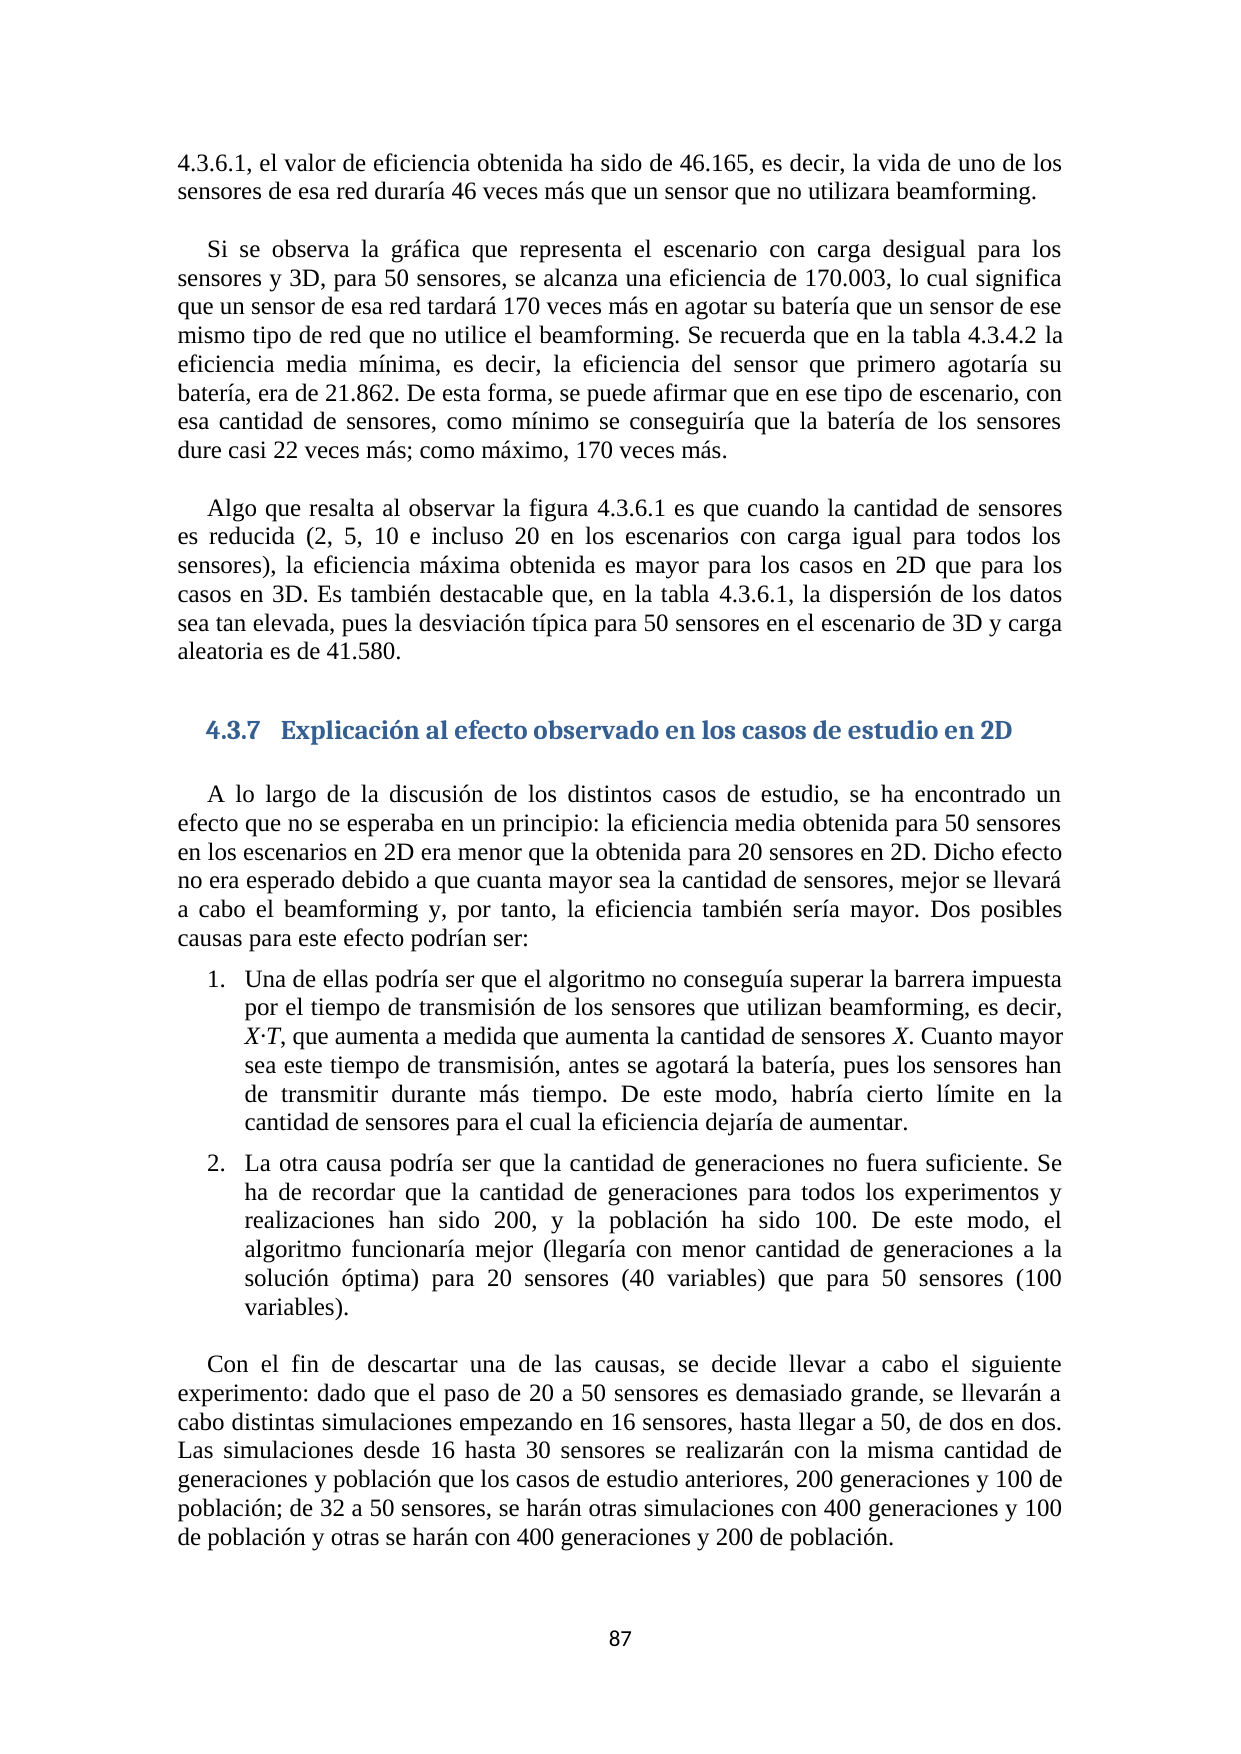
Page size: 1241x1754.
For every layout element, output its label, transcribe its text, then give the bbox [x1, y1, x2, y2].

text Algo que resalta al observar la figura 4.3.6.1 es que cuando la cantidad de sensores es reducida (2, 5, 10 e incluso 20 en los escenarios con carga igual para todos los sensores), la eficiencia máxima obtenida es mayor para los casos en 2D que para los casos en 3D. Es también destacable que, en la tabla 4.3.6.1, la dispersión de los datos sea tan elevada, pues la desviación típica para 50 sensores en el escenario de 3D y carga aleatoria es de 41.580. [177, 493, 1063, 665]
text A lo largo de la discusión de los distintos casos de estudio, se ha encontrado un efecto que no se esperaba en un principio: la eficiencia media obtenida para 50 sensores en los escenarios en 2D era menor que la obtenida para 20 sensores en 2D. Dicho efecto no era esperado debido a que cuanta mayor sea la cantidad de sensores, mejor se llevará a cabo el beamforming y, por tanto, la eficiencia también sería mayor. Dos posibles causas para este efecto podrían ser: [177, 779, 1063, 952]
text Si se observa la gráfica que representa el escenario con carga desigual para los sensores y 3D, para 50 sensores, se alcanza una eficiencia de 170.003, lo cual significa que un sensor de esa red tardará 170 veces más en agotar su batería que un sensor de ese mismo tipo de red que no utilice el beamforming. Se recuerda que en la tabla 4.3.4.2 la eficiencia media mínima, es decir, la eficiencia del sensor que primero agotaría su batería, era de 21.862. De esta forma, se puede afirmar que en ese tipo de escenario, con esa cantidad de sensores, como mínimo se conseguiría que la batería de los sensores dure casi 22 veces más; como máximo, 170 veces más. [177, 234, 1063, 464]
list La otra causa podría ser que la cantidad de generaciones no fuera suficiente. Se ha de recordar que la cantidad de generaciones para todos los experimentos y realizaciones han sido 200, y la población ha sido 100. De este modo, el algoritmo funcionaría mejor (llegaría con menor cantidad de generaciones a la solución óptima) para 20 sensores (40 variables) que para 50 sensores (100 variables). [207, 1148, 1063, 1321]
subtitle Explicación al efecto observado en los casos de estudio en 2D [206, 715, 1063, 746]
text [177, 148, 1063, 205]
text Con el fin de descartar una de las causas, se decide llevar a cabo el siguiente experimento: dado que el paso de 20 a 50 sensores es demasiado grande, se llevarán a cabo distintas simulaciones empezando en 16 sensores, hasta llegar a 50, de dos en dos. Las simulaciones desde 16 hasta 30 sensores se realizarán con la misma cantidad de generaciones y población que los casos de estudio anteriores, 200 generaciones y 100 de población; de 32 a 50 sensores, se harán otras simulaciones con 400 generaciones y 100 de población y otras se harán con 400 generaciones y 200 de población. [177, 1349, 1063, 1551]
list Una de ellas podría ser que el algoritmo no conseguía superar la barrera impuesta por el tiempo de transmisión de los sensores que utilizan beamforming, es decir, X·T, que aumenta a medida que aumenta la cantidad de sensores X. Cuanto mayor sea este tiempo de transmisión, antes se agotará la batería, pues los sensores han de transmitir durante más tiempo. De este modo, habría cierto límite en la cantidad de sensores para el cual la eficiencia dejaría de aumentar. [207, 964, 1063, 1136]
